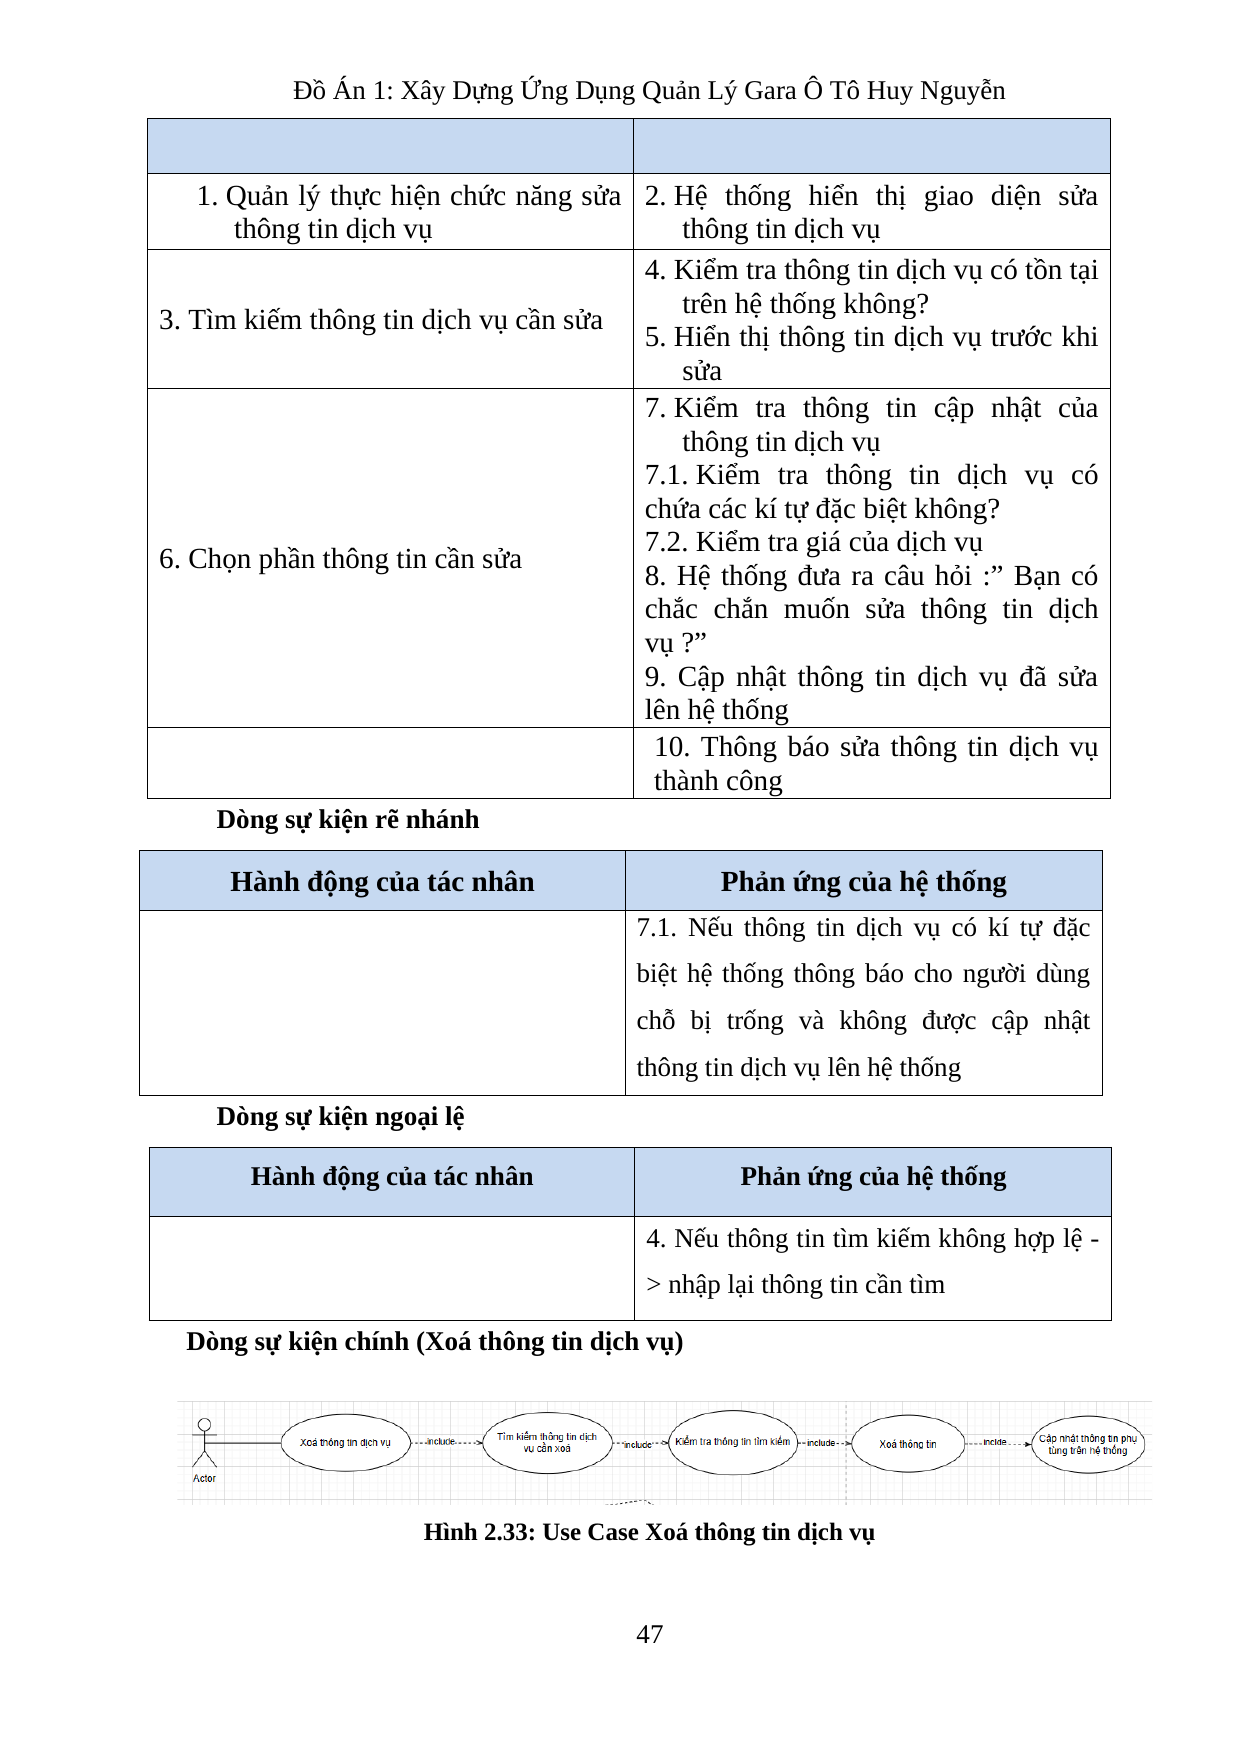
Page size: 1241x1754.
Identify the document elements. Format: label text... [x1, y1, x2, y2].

table_cell [140, 911, 625, 1095]
table_header Hành động của tác nhân [140, 851, 625, 910]
table_cell 4. Nếu thông tin tìm kiếm không hợp lệ -> nhập lại thông tin cần tìm [635, 1217, 1111, 1320]
table_cell Chọn phần thông tin cần sửa [148, 389, 633, 727]
table_cell [148, 728, 633, 798]
table_cell Kiểm tra thông tin cập nhật của thông tin dịch vụ Kiểm tra thông tin dịch vụ có chứa các kí tự đặc biệt không? Kiểm tra giá của dịch vụ 8. Hệ thống đưa ra câu hỏi :” Bạn có chắc chắn muốn sửa thông tin dịch vụ ?” 9. Cập nhật thông tin dịch vụ đã sửa lên hệ thống [634, 389, 1110, 727]
table_cell Tìm kiếm thông tin dịch vụ cần sửa [148, 250, 633, 388]
table_cell [150, 1217, 634, 1320]
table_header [148, 119, 633, 173]
table_cell Kiểm tra thông tin dịch vụ có tồn tại trên hệ thống không? Hiển thị thông tin dịch vụ trước khi sửa [634, 250, 1110, 388]
subtitle Dòng sự kiện chính (Xoá thông tin dịch vụ) [186, 1325, 1122, 1356]
table_header Hành động của tác nhân [150, 1148, 634, 1216]
table_header Phản ứng của hệ thống [626, 851, 1102, 910]
picture [177, 1401, 1153, 1505]
table_cell 10. Thông báo sửa thông tin dịch vụ thành công [634, 728, 1110, 798]
subtitle Dòng sự kiện rẽ nhánh [141, 803, 1122, 835]
table_cell 7.1. Nếu thông tin dịch vụ có kí tự đặc biệt hệ thống thông báo cho người dùng chỗ bị trống và không được cập nhật thông tin dịch vụ lên hệ thống [626, 911, 1102, 1095]
subtitle Dòng sự kiện ngoại lệ [141, 1100, 1122, 1131]
table_header Phản ứng của hệ thống [635, 1148, 1111, 1216]
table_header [634, 119, 1110, 173]
text Hình 2.33: Use Case Xoá thông tin dịch vụ [177, 1517, 1122, 1546]
table_cell Hệ thống hiển thị giao diện sửa thông tin dịch vụ [634, 174, 1110, 249]
table_cell Quản lý thực hiện chức năng sửa thông tin dịch vụ [148, 174, 633, 249]
